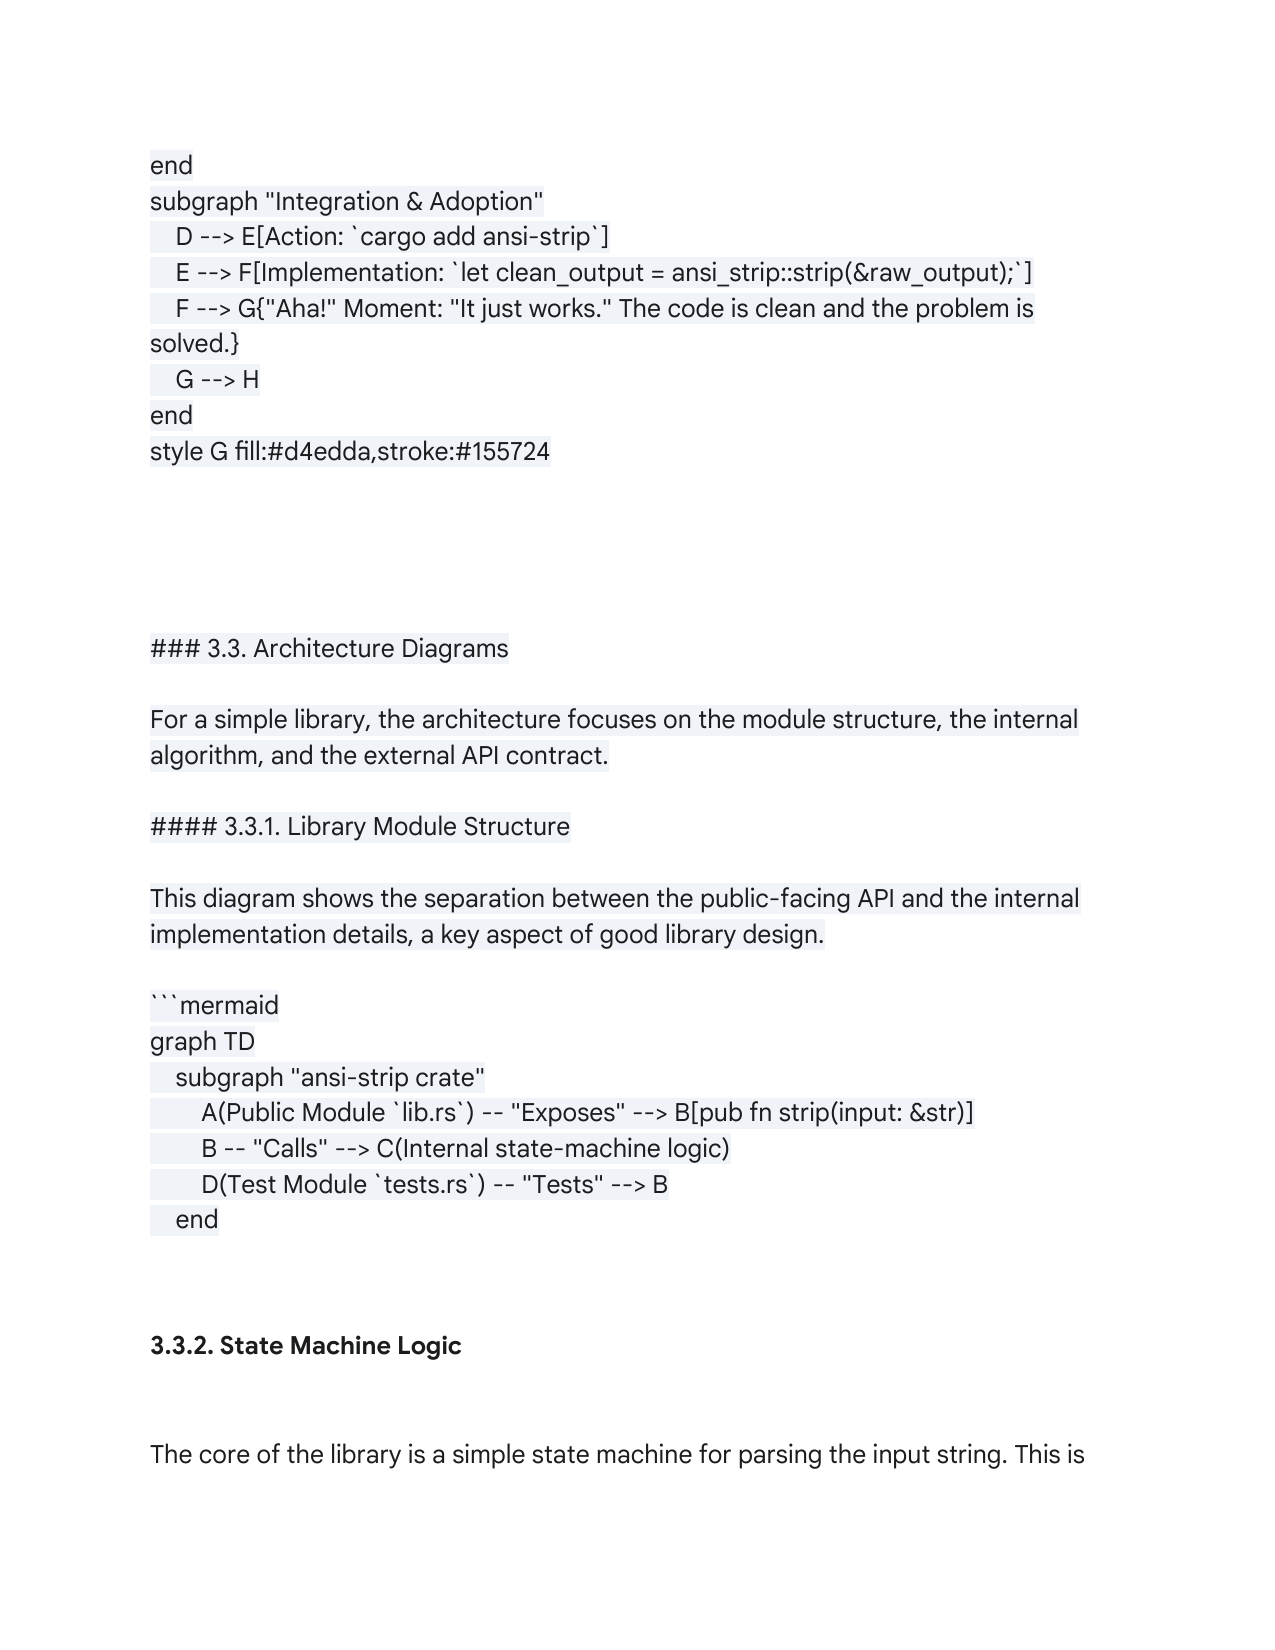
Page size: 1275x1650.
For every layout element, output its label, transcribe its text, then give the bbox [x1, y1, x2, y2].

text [150, 150, 1125, 497]
subtitle 3.3.2. State Machine Logic [150, 1330, 1125, 1362]
text ### 3.3. Architecture Diagrams For a simple library, the architecture focuses on the module structure, the internal algorithm, and the external API contract. #### 3.3.1. Library Module Structure This diagram shows the separation between the public-facing API and the internal implementation details, a key aspect of good library design. ```mermaid graph TD subgraph "ansi-strip crate" A(Public Module `lib.rs`) -- "Exposes" --> B[pub fn strip(input: &str)] B -- "Calls" --> C(Internal state-machine logic) D(Test Module `tests.rs`) -- "Tests" --> B end [150, 633, 1125, 1266]
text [150, 1439, 1125, 1471]
